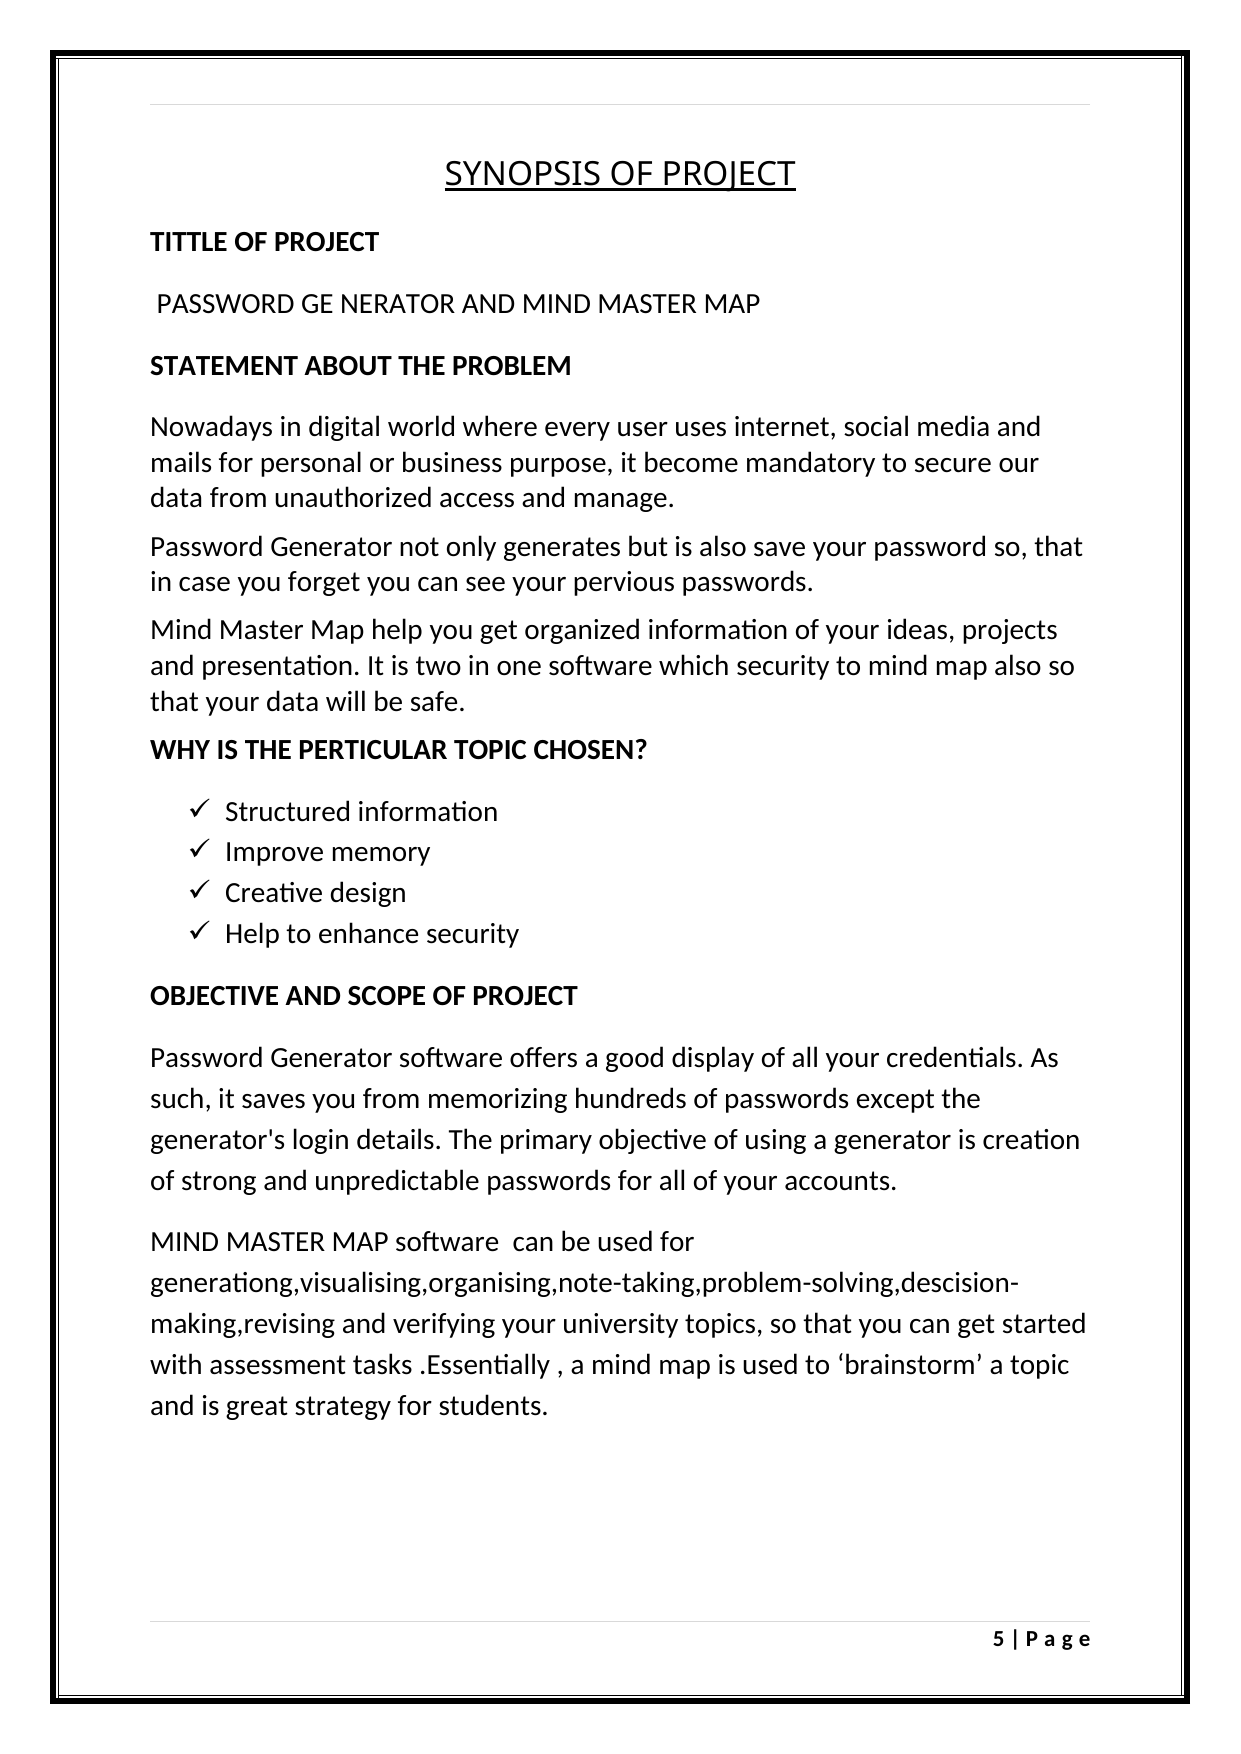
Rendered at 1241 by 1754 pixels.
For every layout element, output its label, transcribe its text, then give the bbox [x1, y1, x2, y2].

text Nowadays in digital world where every user uses internet, social media and mails for personal or business purpose, it become mandatory to secure our data from unauthorized access and manage. [150, 408, 1090, 515]
text MIND MASTER MAP software can be used for generationg,visualising,organising,note-taking,problem-solving,descision-making,revising and verifying your university topics, so that you can get started with assessment tasks .Essentially , a mind map is used to ‘brainstorm’ a topic and is great strategy for students. [150, 1223, 1090, 1423]
text SYNOPSIS OF PROJECT [150, 150, 1090, 195]
text STATEMENT ABOUT THE PROBLEM [150, 347, 1090, 382]
list Improve memory [187, 833, 1090, 869]
text WHY IS THE PERTICULAR TOPIC CHOSEN? [150, 731, 1090, 766]
text Mind Master Map help you get organized information of your ideas, projects and presentation. It is two in one software which security to mind map also so that your data will be safe. [150, 611, 1090, 718]
text TITTLE OF PROJECT [150, 223, 1090, 259]
text OBJECTIVE AND SCOPE OF PROJECT [150, 977, 1090, 1013]
text Password Generator software offers a good display of all your credentials. As such, it saves you from memorizing hundreds of passwords except the generator's login details. The primary objective of using a generator is creation of strong and unpredictable passwords for all of your accounts. [150, 1039, 1090, 1197]
list Structured information [187, 793, 1090, 828]
text PASSWORD GE NERATOR AND MIND MASTER MAP [150, 285, 1090, 320]
list Creative design [187, 874, 1090, 910]
text Password Generator not only generates but is also save your password so, that in case you forget you can see your pervious passwords. [150, 528, 1090, 599]
list Help to enhance security [187, 915, 1090, 951]
